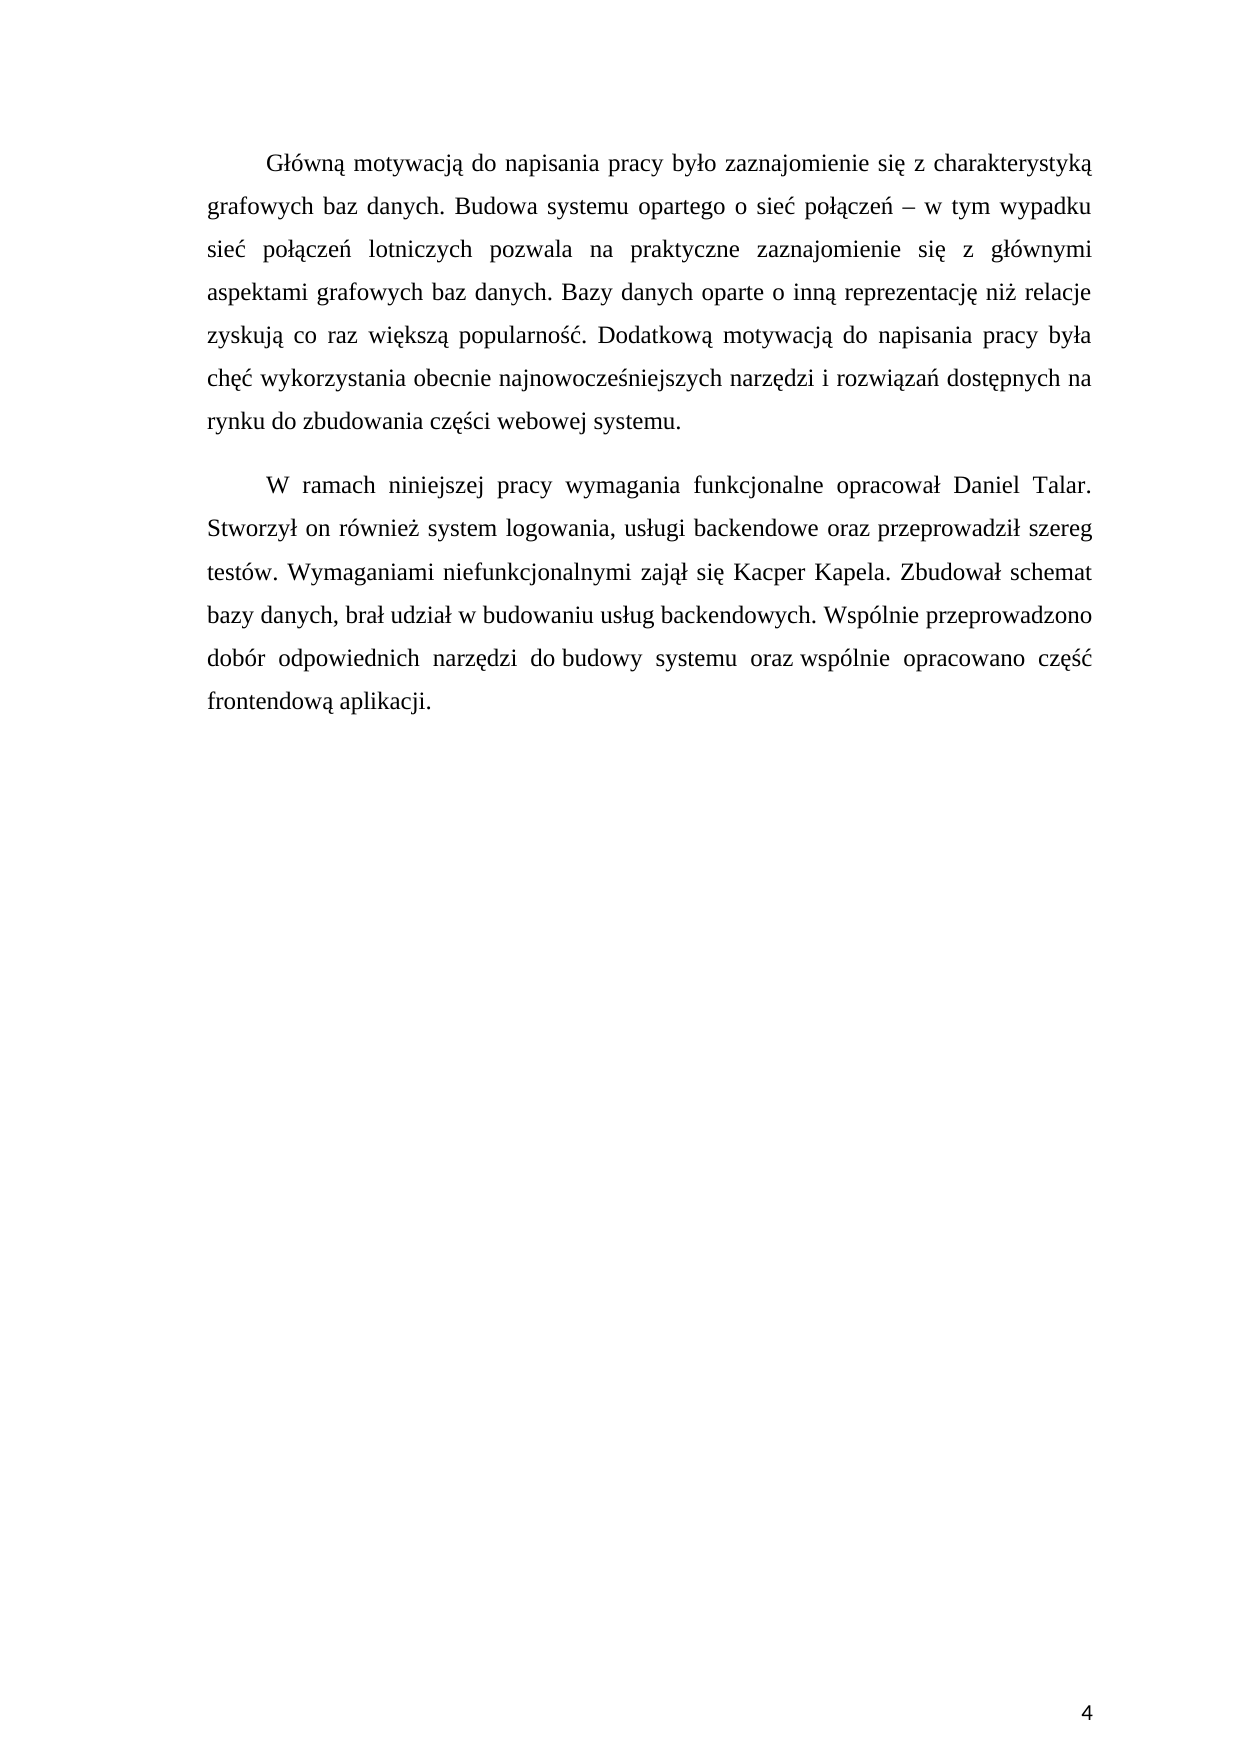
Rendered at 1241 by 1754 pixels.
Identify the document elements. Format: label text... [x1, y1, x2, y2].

text Główną motywacją do napisania pracy było zaznajomienie się z charakterystyką grafowych baz danych. Budowa systemu opartego o sieć połączeń – w tym wypadku sieć połączeń lotniczych pozwala na praktyczne zaznajomienie się z głównymi aspektami grafowych baz danych. Bazy danych oparte o inną reprezentację niż relacje zyskują co raz większą popularność. Dodatkową motywacją do napisania pracy była chęć wykorzystania obecnie najnowocześniejszych narzędzi i rozwiązań dostępnych na rynku do zbudowania części webowej systemu. [207, 148, 1092, 435]
text W ramach niniejszej pracy wymagania funkcjonalne opracował Daniel Talar. Stworzył on również system logowania, usługi backendowe oraz przeprowadził szereg testów. Wymaganiami niefunkcjonalnymi zajął się Kacper Kapela. Zbudował schemat bazy danych, brał udział w budowaniu usług backendowych. Wspólnie przeprowadzono dobór odpowiednich narzędzi do budowy systemu oraz wspólnie opracowano część frontendową aplikacji. [207, 470, 1092, 715]
